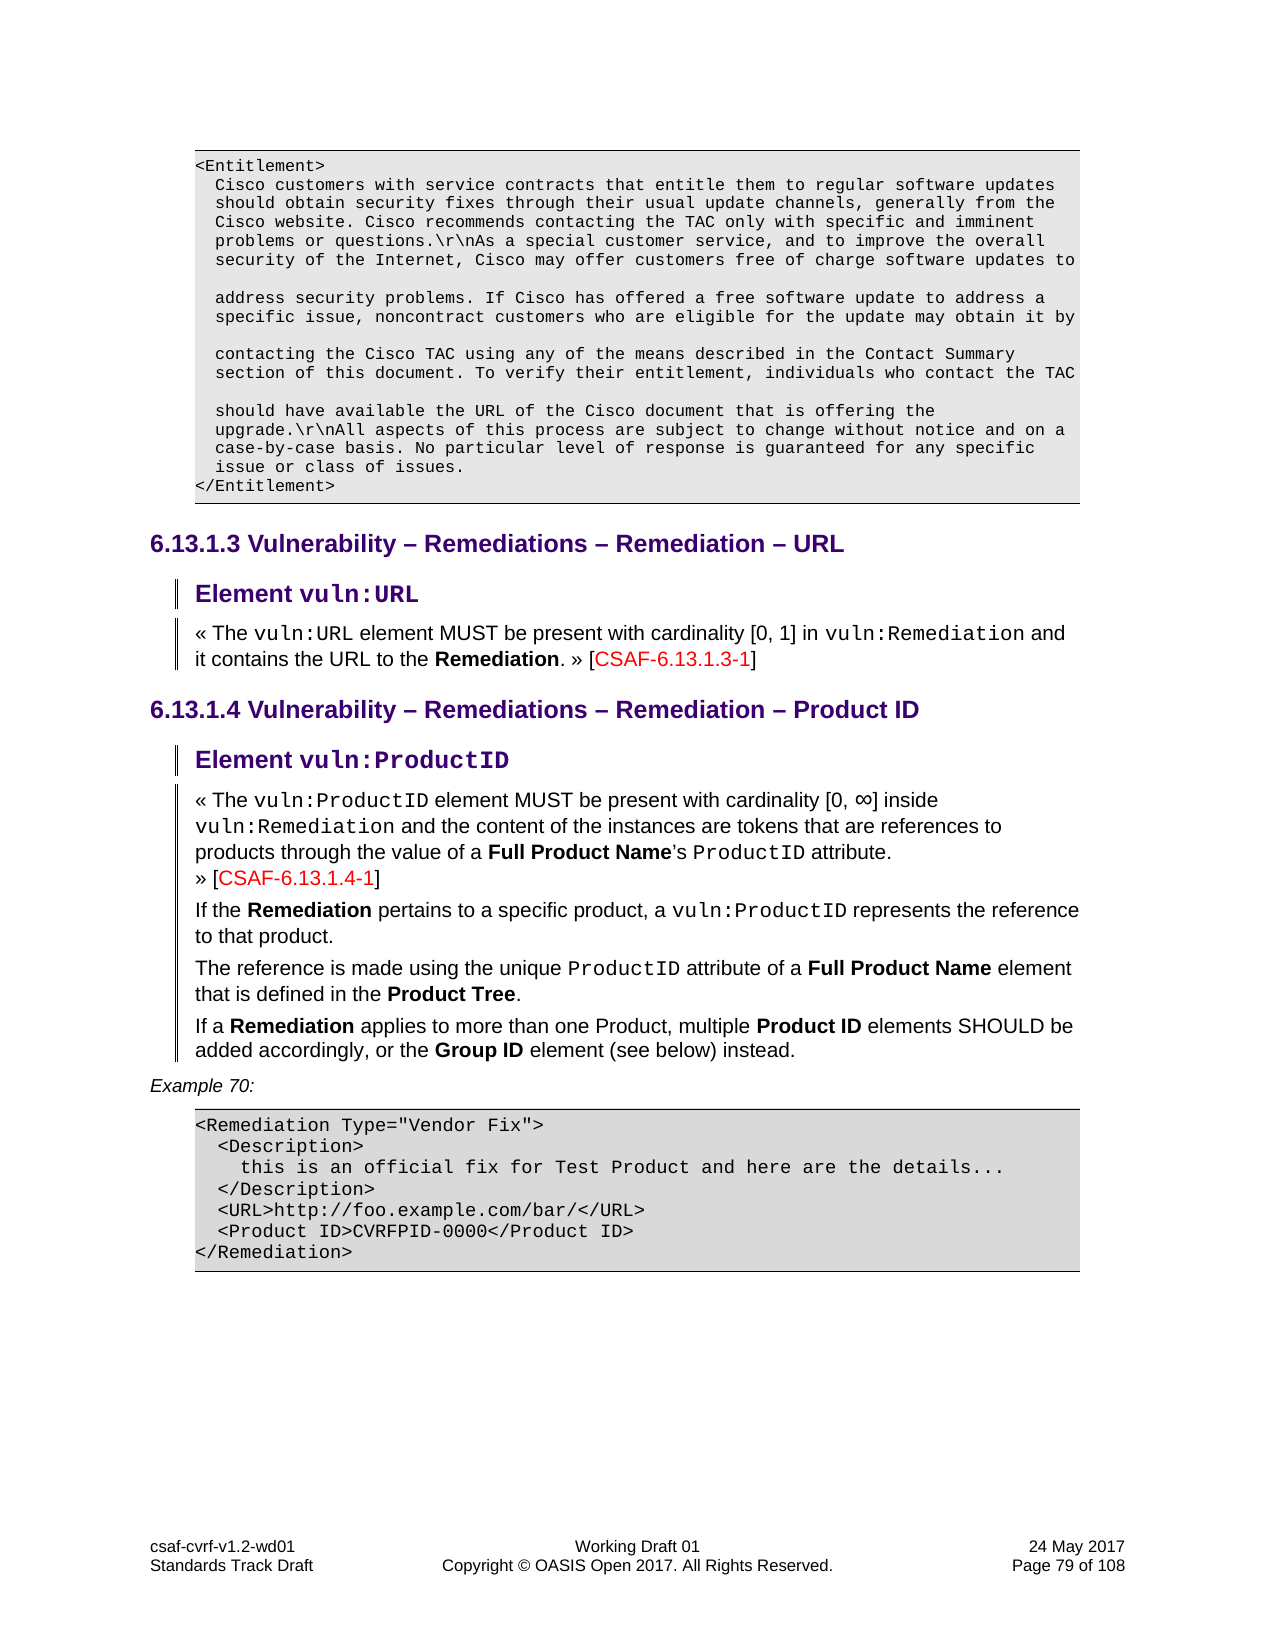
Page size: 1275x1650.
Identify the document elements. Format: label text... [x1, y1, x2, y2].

subtitle Element vuln:URL [175, 578, 1125, 609]
text If the Remediation pertains to a specific product, a vuln:ProductID represents the reference to that product. [178, 898, 1080, 948]
text The reference is made using the unique ProductID attribute of a Full Product Name element that is defined in the Product Tree. [178, 956, 1080, 1006]
text Example 70: [150, 1074, 1125, 1096]
subtitle Vulnerability – Remediations – Remediation – Product ID [150, 695, 1125, 724]
subtitle Vulnerability – Remediations – Remediation – URL [150, 529, 1125, 558]
text « The vuln:ProductID element MUST be present with cardinality [0, ∞] inside vuln:Remediation and the content of the instances are tokens that are references to products through the value of a Full Product Name’s ProductID attribute. » [CSAF-6.13.1.4-1] [178, 784, 1080, 889]
subtitle Element vuln:ProductID [178, 745, 1125, 776]
text <Entitlement> Cisco customers with service contracts that entitle them to regular software updates should obtain security fixes through their usual update channels, generally from the Cisco website. Cisco recommends contacting the TAC only with specific and imminent problems or questions.\r\nAs a special customer service, and to improve the overall security of the Internet, Cisco may offer customers free of charge software updates to address security problems. If Cisco has offered a free software update to address a specific issue, noncontract customers who are eligible for the update may obtain it by contacting the Cisco TAC using any of the means described in the Contact Summary section of this document. To verify their entitlement, individuals who contact the TAC should have available the URL of the Cisco document that is offering the upgrade.\r\nAll aspects of this process are subject to change without notice and on a case-by-case basis. No particular level of response is guaranteed for any specific issue or class of issues. </Entitlement> [195, 151, 1080, 503]
text If a Remediation applies to more than one Product, multiple Product ID elements SHOULD be added accordingly, or the Group ID element (see below) instead. [178, 1014, 1080, 1062]
text « The vuln:URL element MUST be present with cardinality [0, 1] in vuln:Remediation and it contains the URL to the Remediation. » [CSAF-6.13.1.3-1] [178, 618, 1080, 670]
text <Remediation Type="Vendor Fix"> <Description> this is an official fix for Test Product and here are the details... </Description> <URL>http://foo.example.com/bar/</URL> <Product ID>CVRFPID-0000</Product ID> </Remediation> [195, 1110, 1080, 1271]
